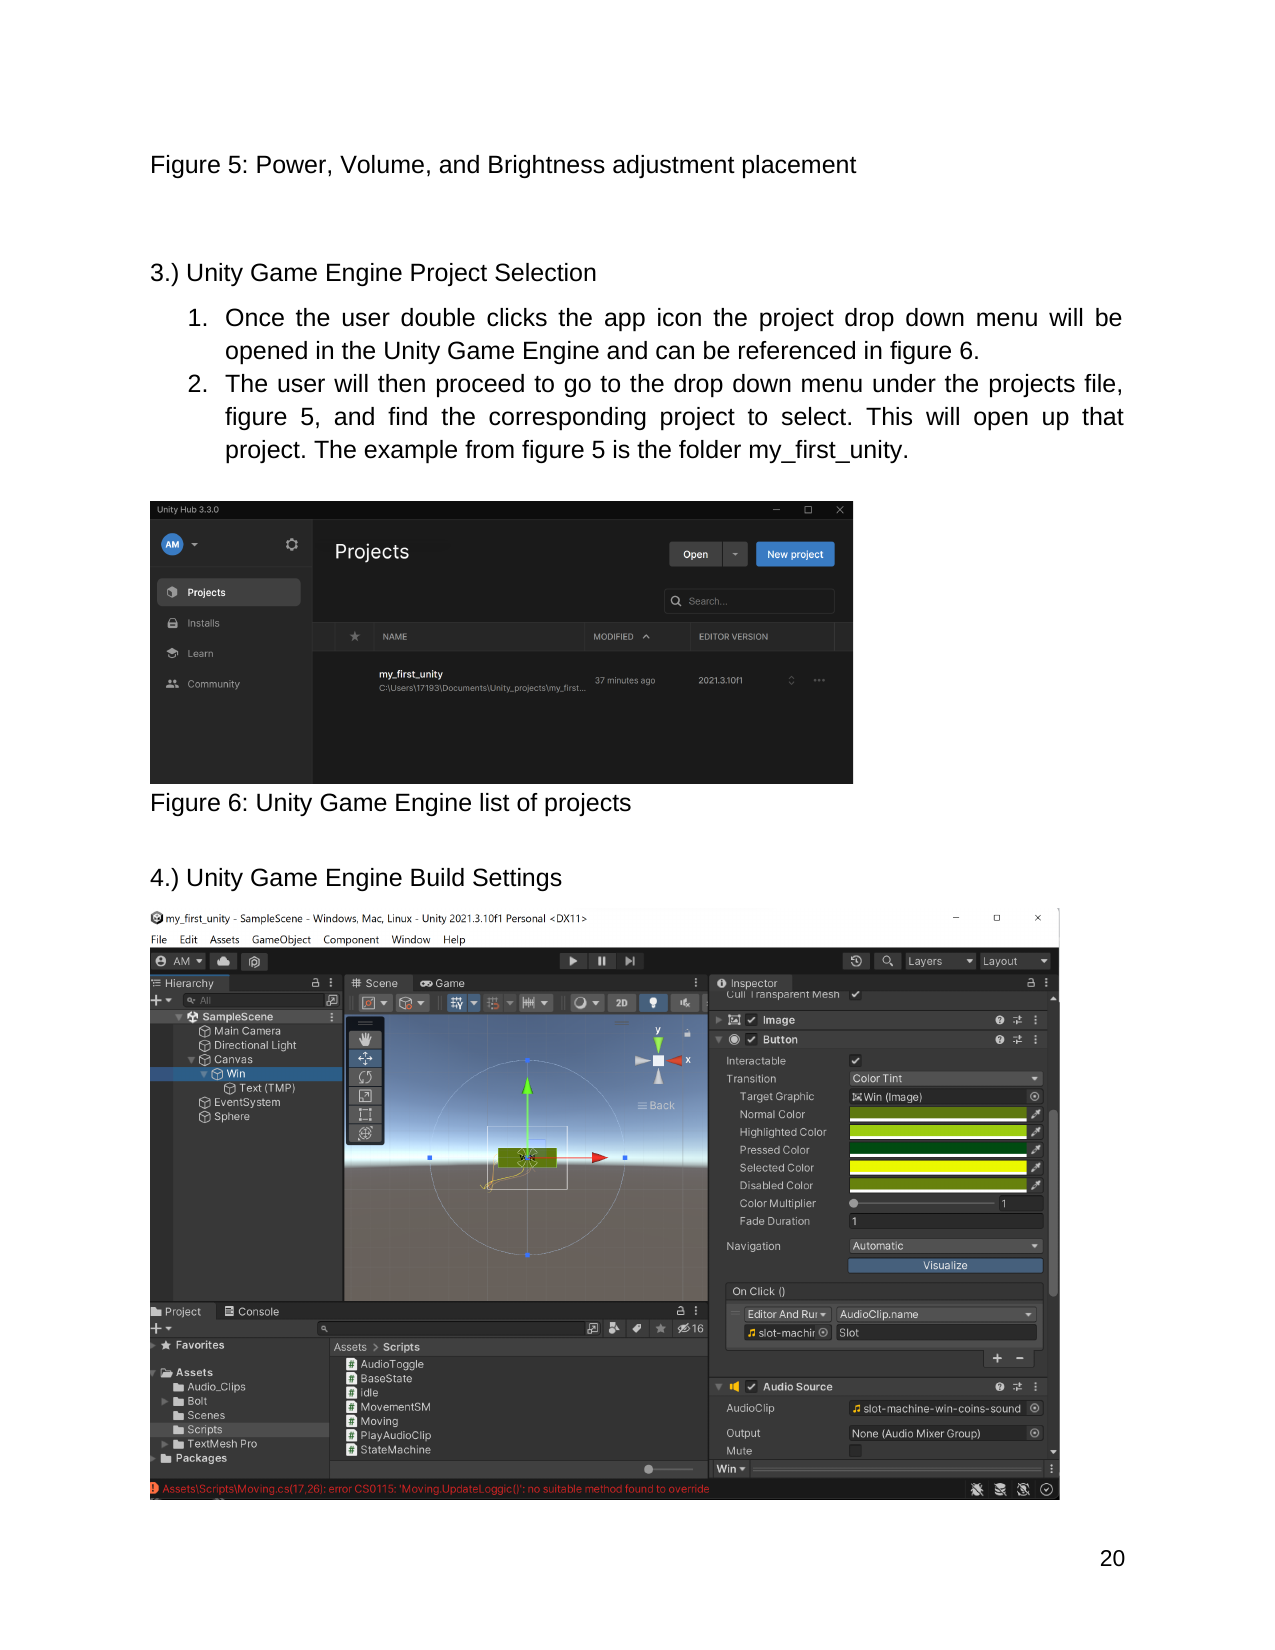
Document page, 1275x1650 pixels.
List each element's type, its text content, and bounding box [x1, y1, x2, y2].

subtitle 3.) Unity Game Engine Project Selection [150, 258, 1125, 286]
picture [150, 908, 1060, 1500]
text Figure 6: Unity Game Engine list of projects [150, 788, 1125, 817]
picture [150, 501, 854, 784]
list Once the user double clicks the app icon the project drop down menu will be opened in the Unity Game Engine and can be referenced in figure 6. [187, 303, 1125, 365]
subtitle 4.) Unity Game Engine Build Settings [150, 863, 1125, 891]
list The user will then proceed to go to the drop down menu under the projects file, figure 5, and find the corresponding project to select. This will open up that project. The example from figure 5 is the folder my_first_unity. [187, 369, 1125, 464]
text Figure 5: Power, Volume, and Brightness adjustment placement [150, 150, 1125, 179]
